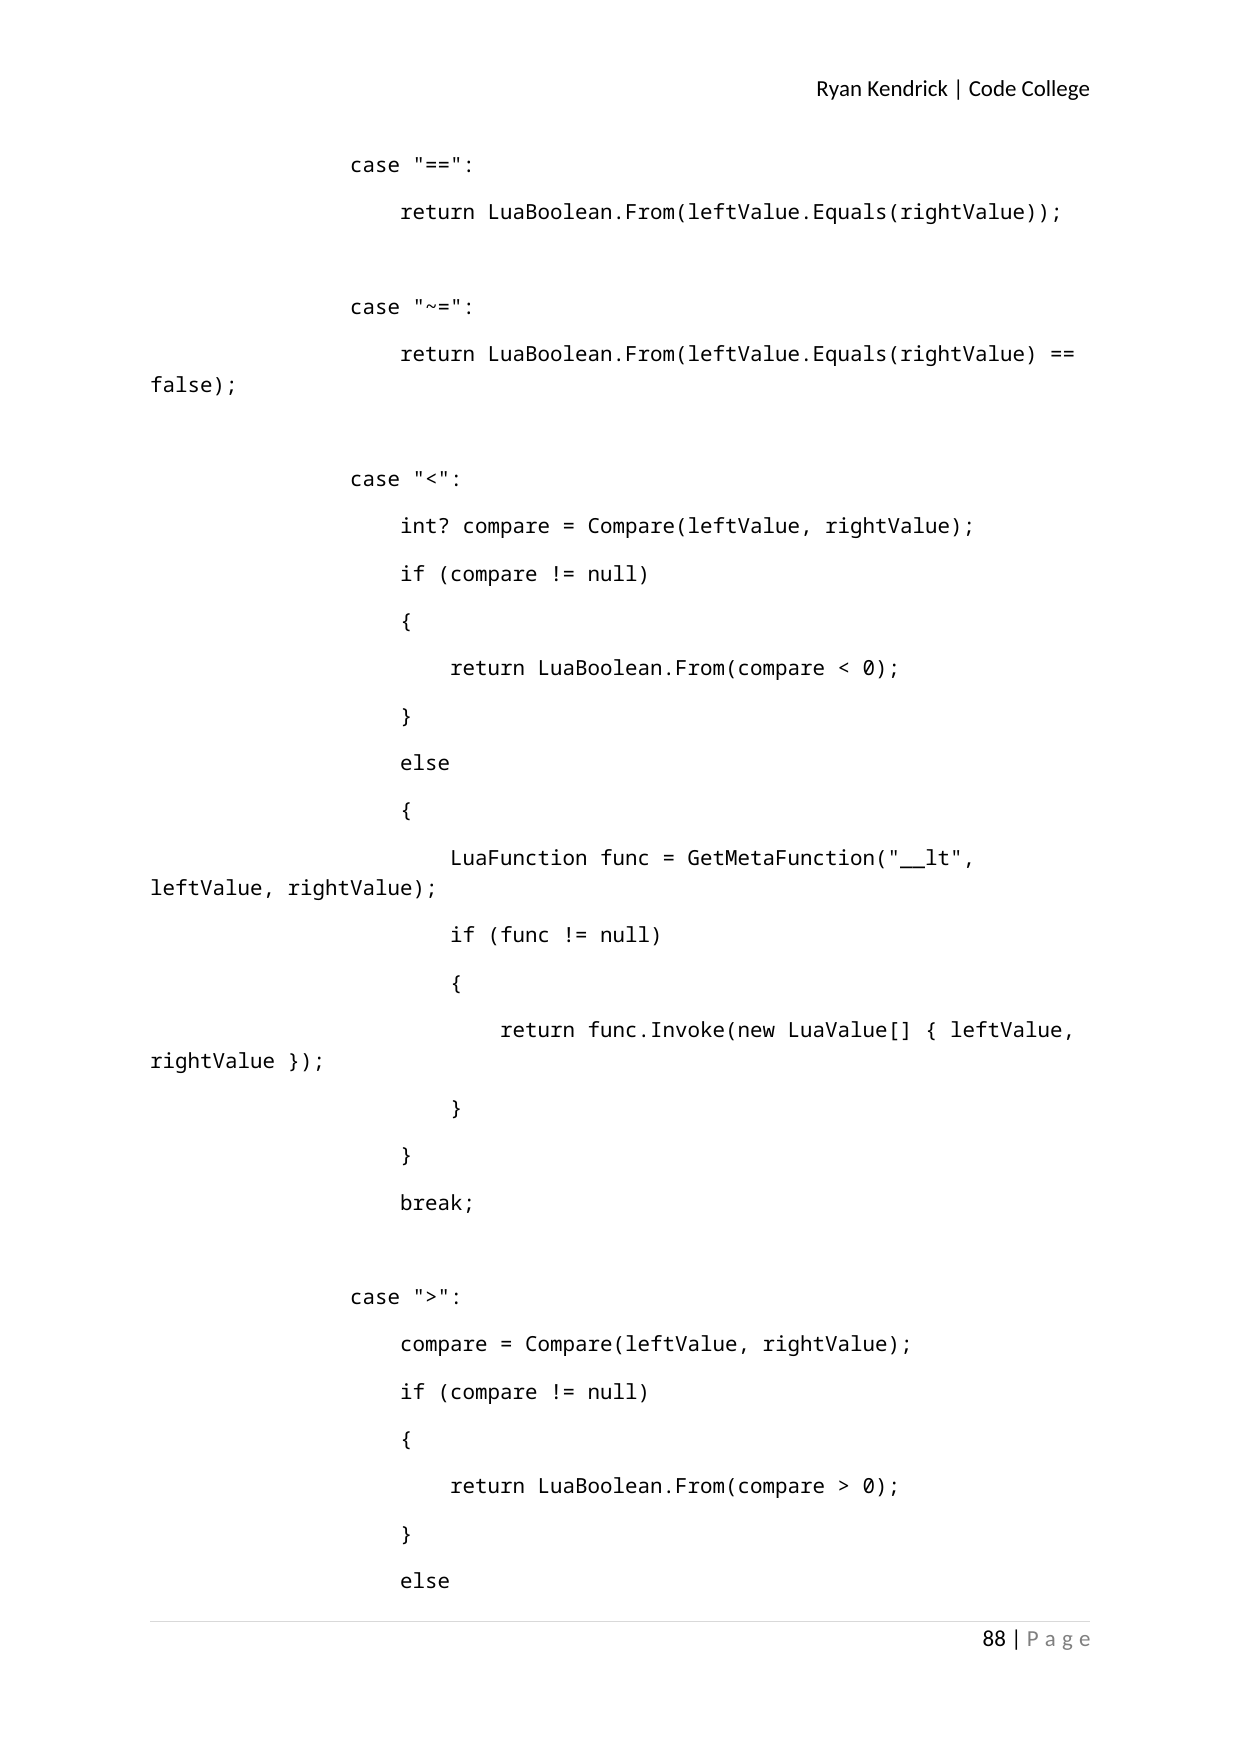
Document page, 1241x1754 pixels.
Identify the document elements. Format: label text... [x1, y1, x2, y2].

text return LuaBoolean.From(leftValue.Equals(rightValue) == false); [150, 339, 1090, 398]
text { [150, 606, 1090, 635]
text return LuaBoolean.From(compare > 0); [150, 1471, 1090, 1500]
text } [150, 1140, 1090, 1169]
text LuaFunction func = GetMetaFunction("__lt", leftValue, rightValue); [150, 843, 1090, 902]
text case ">": [150, 1282, 1090, 1311]
text { [150, 968, 1090, 996]
text { [150, 1424, 1090, 1453]
text if (compare != null) [150, 1377, 1090, 1405]
text if (compare != null) [150, 559, 1090, 587]
text case "==": [150, 150, 1090, 178]
text return LuaBoolean.From(leftValue.Equals(rightValue)); [150, 197, 1090, 226]
text } [150, 701, 1090, 729]
text else [150, 748, 1090, 777]
text compare = Compare(leftValue, rightValue); [150, 1329, 1090, 1358]
text else [150, 1566, 1090, 1594]
text case "<": [150, 464, 1090, 493]
text return LuaBoolean.From(compare < 0); [150, 653, 1090, 682]
text if (func != null) [150, 921, 1090, 949]
text return func.Invoke(new LuaValue[] { leftValue, rightValue }); [150, 1015, 1090, 1074]
text int? compare = Compare(leftValue, rightValue); [150, 512, 1090, 540]
text } [150, 1093, 1090, 1122]
text } [150, 1519, 1090, 1547]
text { [150, 795, 1090, 824]
text case "~=": [150, 292, 1090, 320]
text break; [150, 1188, 1090, 1216]
